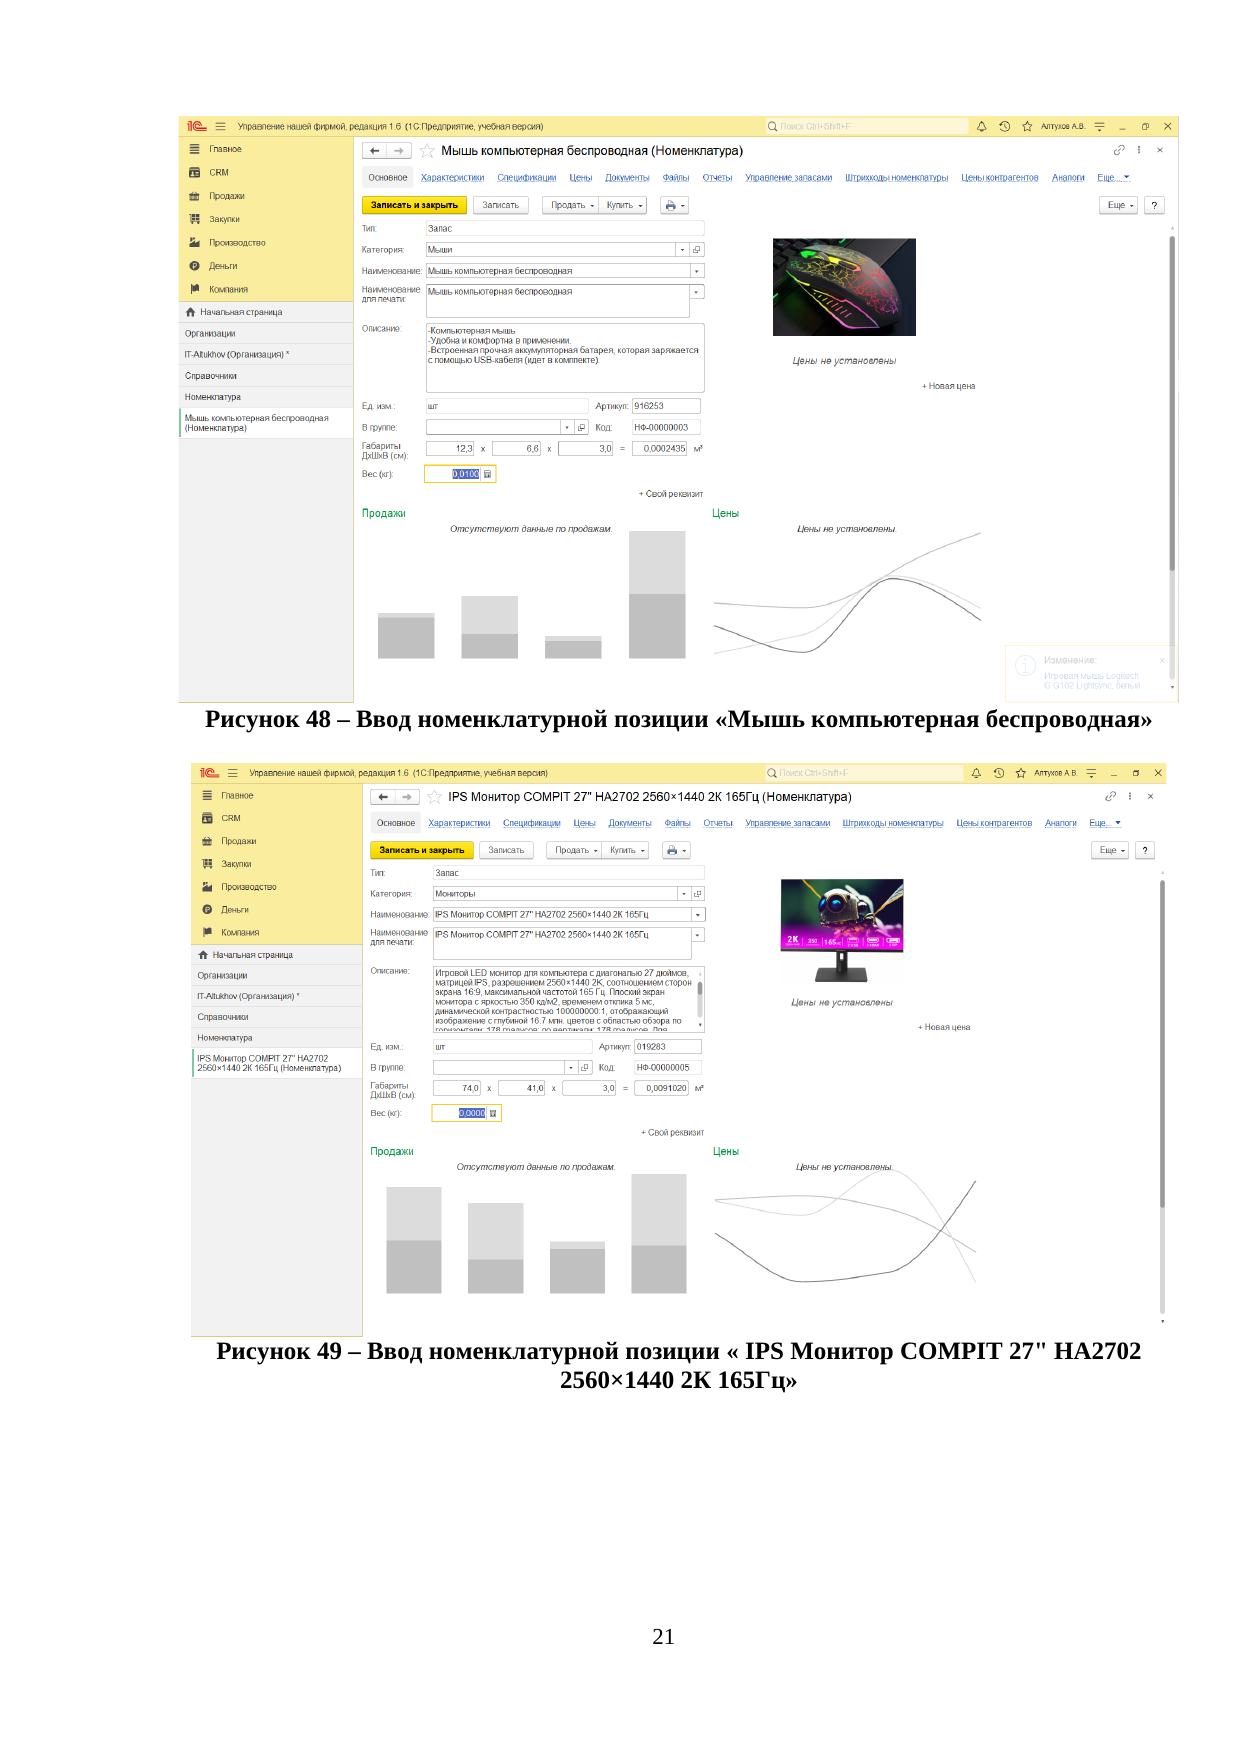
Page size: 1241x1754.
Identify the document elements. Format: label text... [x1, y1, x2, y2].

text Рисунок 48 – Ввод номенклатурной позиции «Мышь компьютерная беспроводная» [165, 704, 1192, 733]
picture [191, 763, 1167, 1337]
text Рисунок 49 – Ввод номенклатурной позиции « IPS Монитор COMPIT 27" HA2702 2560×1440 2К 165Гц» [165, 1336, 1192, 1394]
picture [178, 116, 1179, 703]
